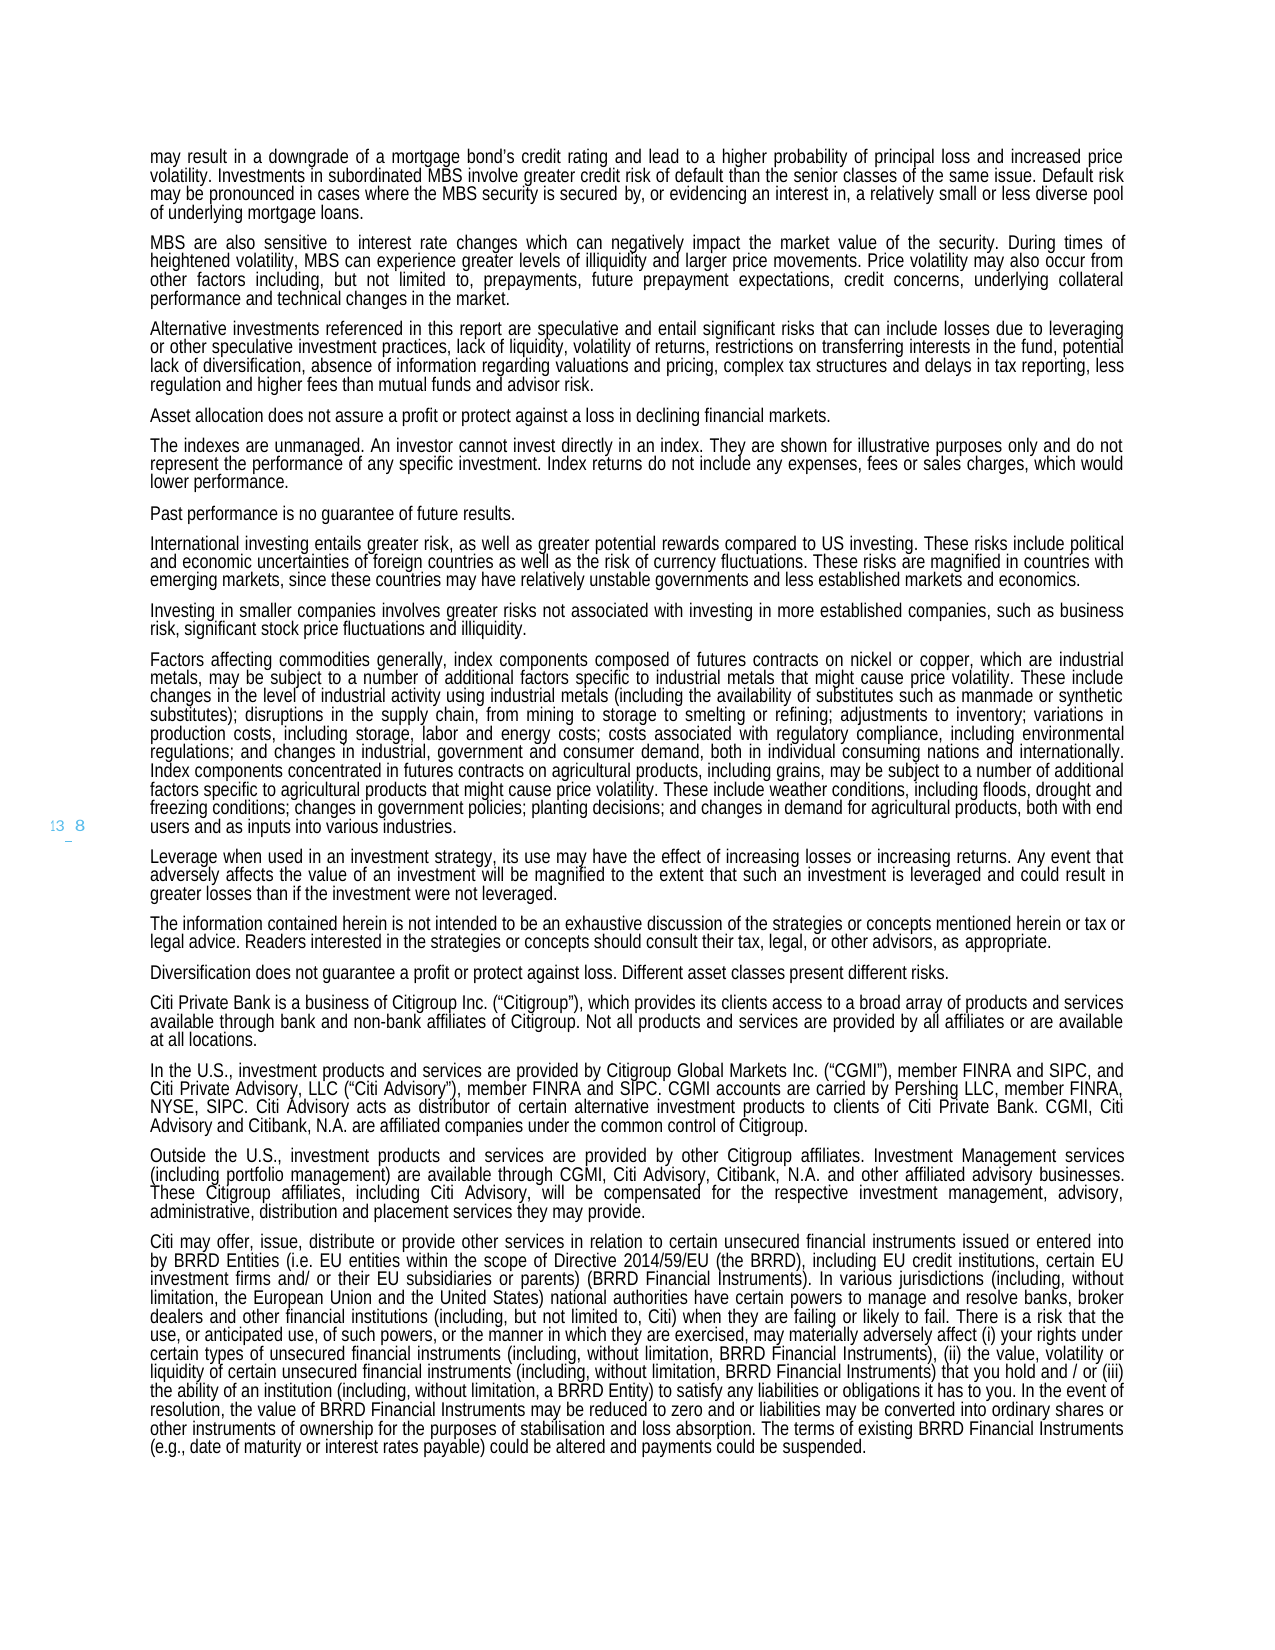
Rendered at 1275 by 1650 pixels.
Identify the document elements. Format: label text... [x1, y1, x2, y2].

text Citi may offer, issue, distribute or provide other services in relation to certain unsecured financial instruments issued or entered into by BRRD Entities (i.e. EU entities within the scope of Directive 2014/59/EU (the BRRD), including EU credit institutions, certain EU investment firms and/ or their EU subsidiaries or parents) (BRRD Financial Instruments). In various jurisdictions (including, without limitation, the European Union and the United States) national authorities have certain powers to manage and resolve banks, broker dealers and other financial institutions (including, but not limited to, Citi) when they are failing or likely to fail. There is a risk that the use, or anticipated use, of such powers, or the manner in which they are exercised, may materially adversely affect (i) your rights under certain types of unsecured financial instruments (including, without limitation, BRRD Financial Instruments), (ii) the value, volatility or liquidity of certain unsecured financial instruments (including, without limitation, BRRD Financial Instruments) that you hold and / or (iii) the ability of an institution (including, without limitation, a BRRD Entity) to satisfy any liabilities or obligations it has to you. In the event of resolution, the value of BRRD Financial Instruments may be reduced to zero and or liabilities may be converted into ordinary shares or other instruments of ownership for the purposes of stabilisation and loss absorption. The terms of existing BRRD Financial Instruments (e.g., date of maturity or interest rates payable) could be altered and payments could be suspended. [150, 1234, 1125, 1458]
text Citi Private Bank is a business of Citigroup Inc. (“Citigroup”), which provides its clients access to a broad array of products and services available through bank and non-bank affiliates of Citigroup. Not all products and services are provided by all affiliates or are available at all locations. [150, 995, 1125, 1051]
text MBS are also sensitive to interest rate changes which can negatively impact the market value of the security. During times of heightened volatility, MBS can experience greater levels of illiquidity and larger price movements. Price volatility may also occur from other factors including, but not limited to, prepayments, future prepayment expectations, credit concerns, underlying collateral performance and technical changes in the market. [150, 235, 1125, 309]
text Past performance is no guarantee of future results. [150, 501, 1275, 524]
text Alternative investments referenced in this report are speculative and entail significant risks that can include losses due to leveraging or other speculative investment practices, lack of liquidity, volatility of returns, restrictions on transferring interests in the fund, potential lack of diversification, absence of information regarding valuations and pricing, complex tax structures and delays in tax reporting, less regulation and higher fees than mutual funds and advisor risk. [150, 321, 1125, 395]
text International investing entails greater risk, as well as greater potential rewards compared to US investing. These risks include political and economic uncertainties of foreign countries as well as the risk of currency fluctuations. These risks are magnified in countries with emerging markets, since these countries may have relatively unstable governments and less established markets and economics. [150, 535, 1125, 591]
text 13 8 [0, 815, 85, 835]
text In the U.S., investment products and services are provided by Citigroup Global Markets Inc. (“CGMI”), member FINRA and SIPC, and Citi Private Advisory, LLC (“Citi Advisory”), member FINRA and SIPC. CGMI accounts are carried by Pershing LLC, member FINRA, NYSE, SIPC. Citi Advisory acts as distributor of certain alternative investment products to clients of Citi Private Bank. CGMI, Citi Advisory and Citibank, N.A. are affiliated companies under the common control of Citigroup. [150, 1062, 1125, 1137]
text Diversification does not guarantee a profit or protect against loss. Different asset classes present different risks. [150, 961, 1275, 984]
text Asset allocation does not assure a profit or protect against a loss in declining financial markets. [150, 403, 1275, 426]
text Factors affecting commodities generally, index components composed of futures contracts on nickel or copper, which are industrial metals, may be subject to a number of additional factors specific to industrial metals that might cause price volatility. These include changes in the level of industrial activity using industrial metals (including the availability of substitutes such as manmade or synthetic substitutes); disruptions in the supply chain, from mining to storage to smelting or refining; adjustments to inventory; variations in production costs, including storage, labor and energy costs; costs associated with regulatory compliance, including environmental regulations; and changes in industrial, government and consumer demand, both in individual consuming nations and internationally. Index components concentrated in futures contracts on agricultural products, including grains, may be subject to a number of additional factors specific to agricultural products that might cause price volatility. These include weather conditions, including floods, drought and freezing conditions; changes in government policies; planting decisions; and changes in demand for agricultural products, both with end users and as inputs into various industries. [150, 651, 1125, 837]
text Investing in smaller companies involves greater risks not associated with investing in more established companies, such as business risk, significant stock price fluctuations and illiquidity. [150, 602, 1125, 639]
text The information contained herein is not intended to be an exhaustive discussion of the strategies or concepts mentioned herein or tax or legal advice. Readers interested in the strategies or concepts should consult their tax, legal, or other advisors, as appropriate. [150, 916, 1125, 953]
text Leverage when used in an investment strategy, its use may have the effect of increasing losses or increasing returns. Any event that adversely affects the value of an investment will be magnified to the extent that such an investment is leveraged and could result in greater losses than if the investment were not leveraged. [150, 848, 1125, 904]
text may result in a downgrade of a mortgage bond’s credit rating and lead to a higher probability of principal loss and increased price volatility. Investments in subordinated MBS involve greater credit risk of default than the senior classes of the same issue. Default risk may be pronounced in cases where the MBS security is secured by, or evidencing an interest in, a relatively small or less diverse pool of underlying mortgage loans. [150, 149, 1125, 223]
text Outside the U.S., investment products and services are provided by other Citigroup affiliates. Investment Management services (including portfolio management) are available through CGMI, Citi Advisory, Citibank, N.A. and other affiliated advisory businesses. These Citigroup affiliates, including Citi Advisory, will be compensated for the respective investment management, advisory, administrative, distribution and placement services they may provide. [150, 1148, 1125, 1223]
text The indexes are unmanaged. An investor cannot invest directly in an index. They are shown for illustrative purposes only and do not represent the performance of any specific investment. Index returns do not include any expenses, fees or sales charges, which would lower performance. [150, 437, 1125, 493]
